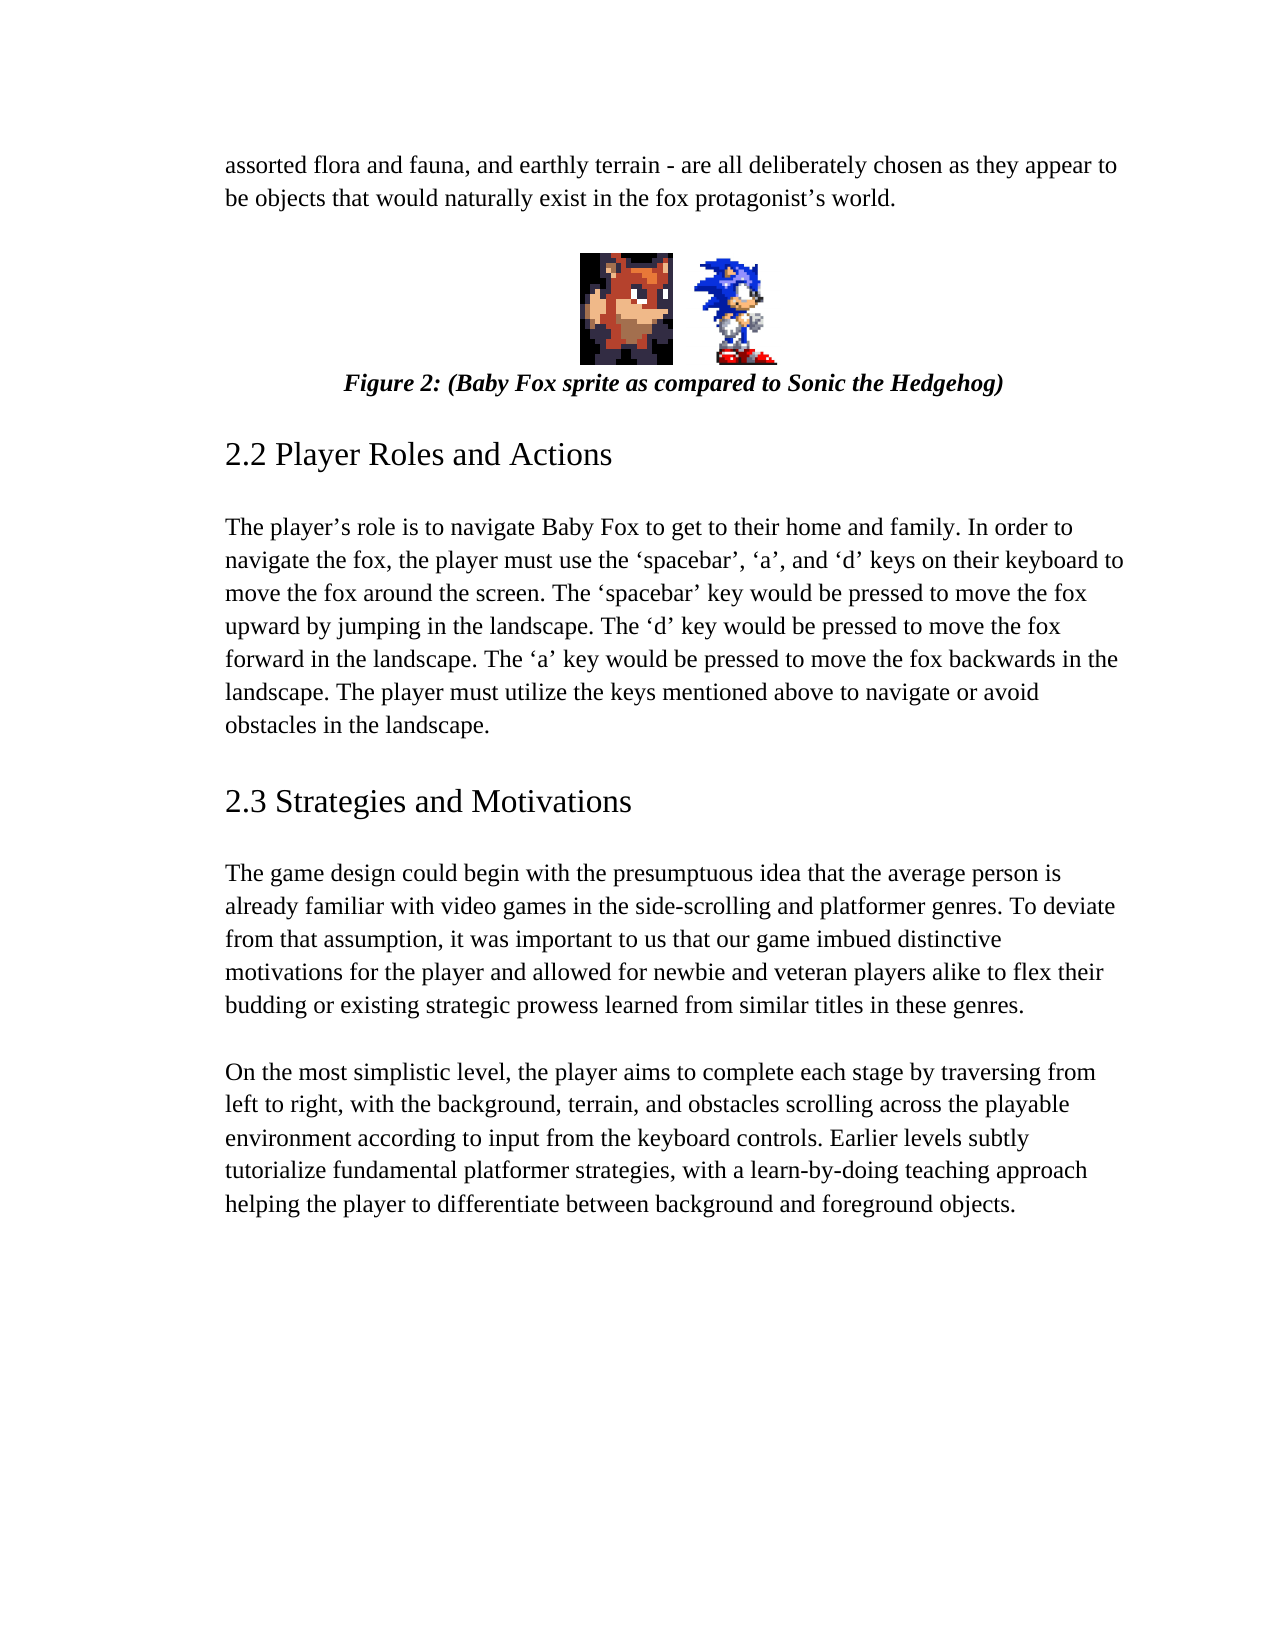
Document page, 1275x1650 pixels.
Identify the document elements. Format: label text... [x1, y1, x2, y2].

text The player’s role is to navigate Baby Fox to get to their home and family. In order to navigate the fox, the player must use the ‘spacebar’, ‘a’, and ‘d’ keys on their keyboard to move the fox around the screen. The ‘spacebar’ key would be pressed to move the fox upward by jumping in the landscape. The ‘d’ key would be pressed to move the fox forward in the landscape. The ‘a’ key would be pressed to move the fox backwards in the landscape. The player must utilize the keys mentioned above to navigate or avoid obstacles in the landscape. [225, 512, 1125, 738]
picture [568, 249, 782, 365]
text On the most simplistic level, the player aims to complete each stage by traversing from left to right, with the background, terrain, and obstacles scrolling across the playable environment according to input from the keyboard controls. Earlier levels subtly tutorialize fundamental platformer strategies, with a learn-by-doing teaching approach helping the player to differentiate between background and foreground objects. [225, 1057, 1125, 1217]
text The game design could begin with the presumptuous idea that the average person is already familiar with video games in the side-scrolling and platformer genres. To deviate from that assumption, it was important to us that our game imbued distinctive motivations for the player and allowed for newbie and veteran players alike to flex their budding or existing strategic prowess learned from similar titles in these genres. [225, 858, 1125, 1019]
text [225, 150, 1125, 212]
text 2.3 Strategies and Motivations [225, 781, 1125, 820]
text 2.2 Player Roles and Actions [225, 434, 1125, 473]
text Figure 2: (Baby Fox sprite as compared to Sonic the Hedgehog) [225, 368, 1125, 397]
